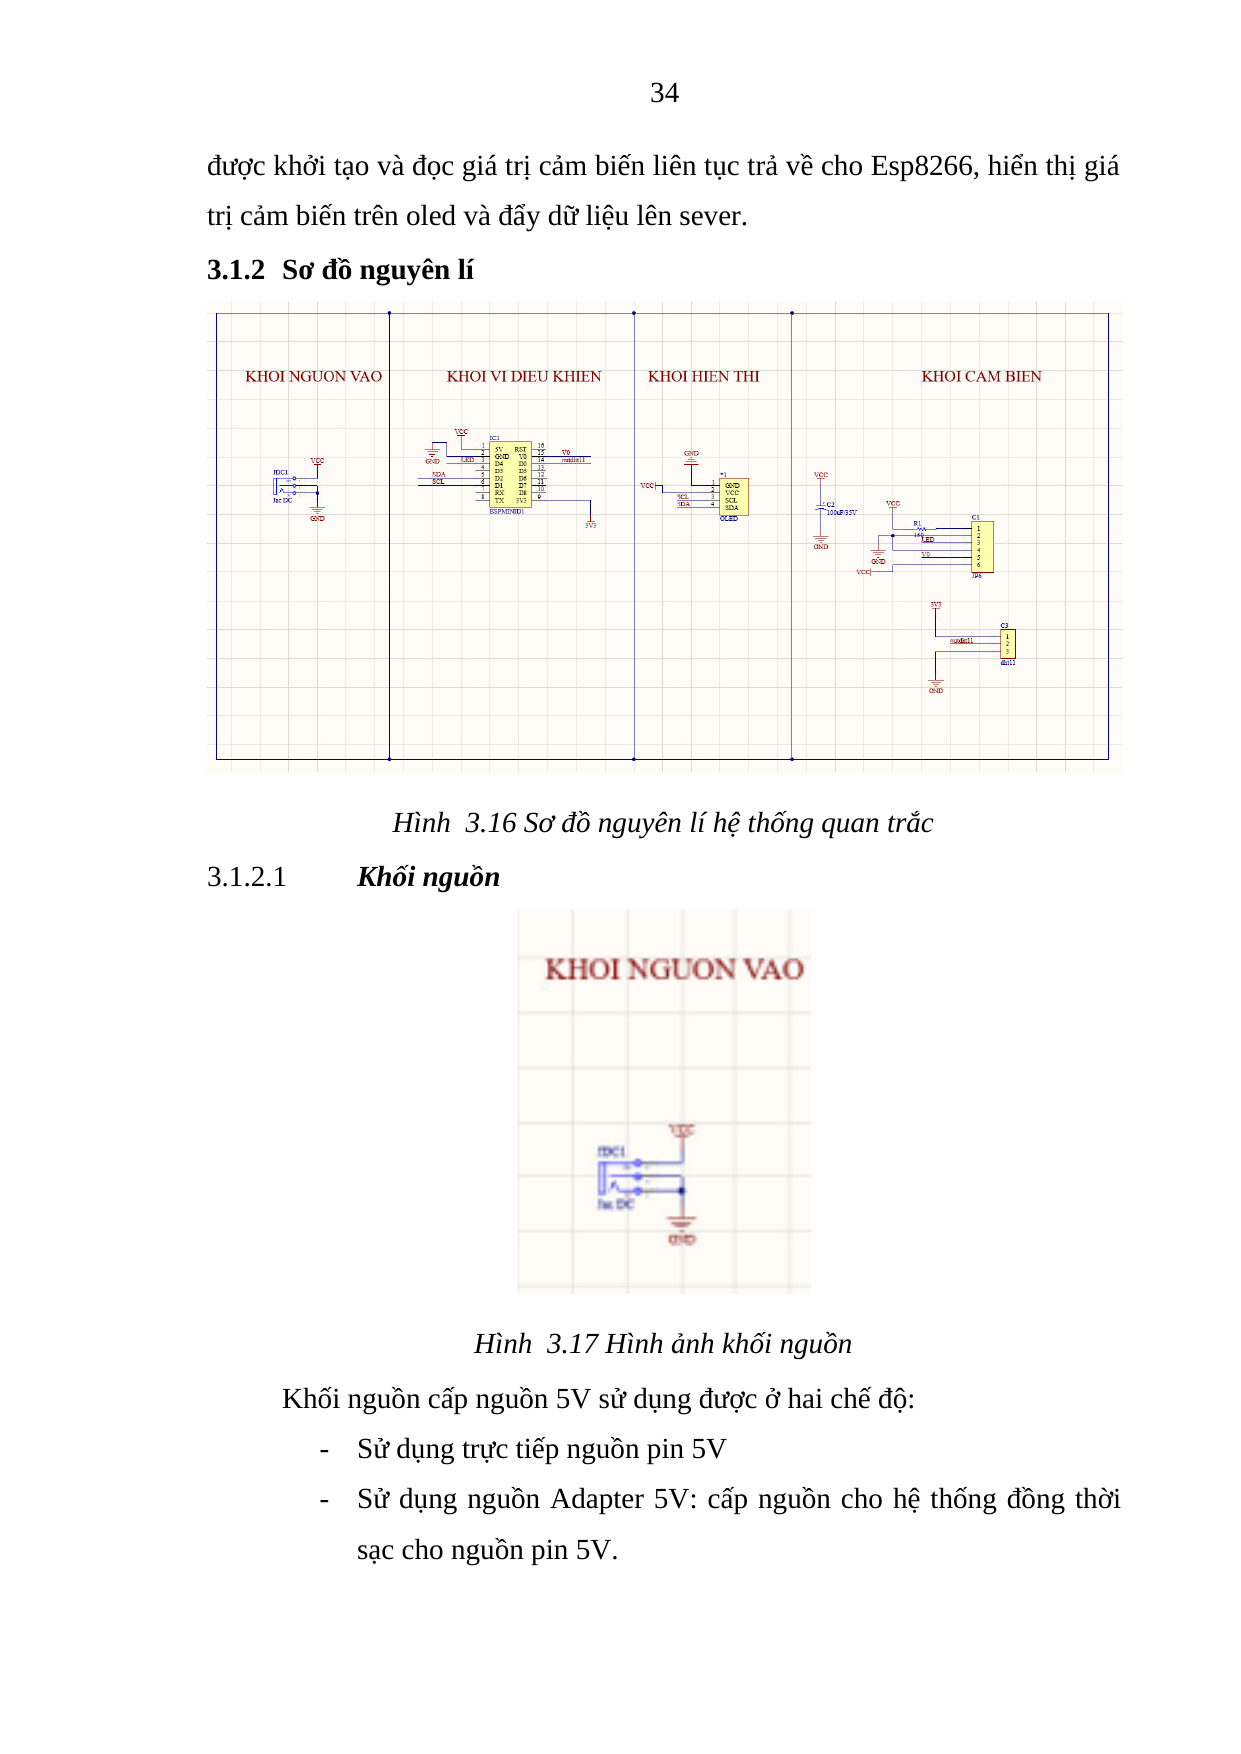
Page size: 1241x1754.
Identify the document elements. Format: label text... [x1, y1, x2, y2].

picture [517, 909, 812, 1294]
subtitle Khối nguồn [207, 859, 1122, 893]
picture [206, 302, 1123, 772]
subtitle Sơ đồ nguyên lí [207, 252, 1122, 286]
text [207, 148, 1122, 232]
text Khối nguồn cấp nguồn 5V sử dụng được ở hai chế độ: [207, 1381, 1122, 1414]
list Sử dụng trực tiếp nguồn pin 5V [319, 1431, 1122, 1465]
list Sử dụng nguồn Adapter 5V: cấp nguồn cho hệ thống đồng thời sạc cho nguồn pin 5V. [319, 1482, 1122, 1566]
